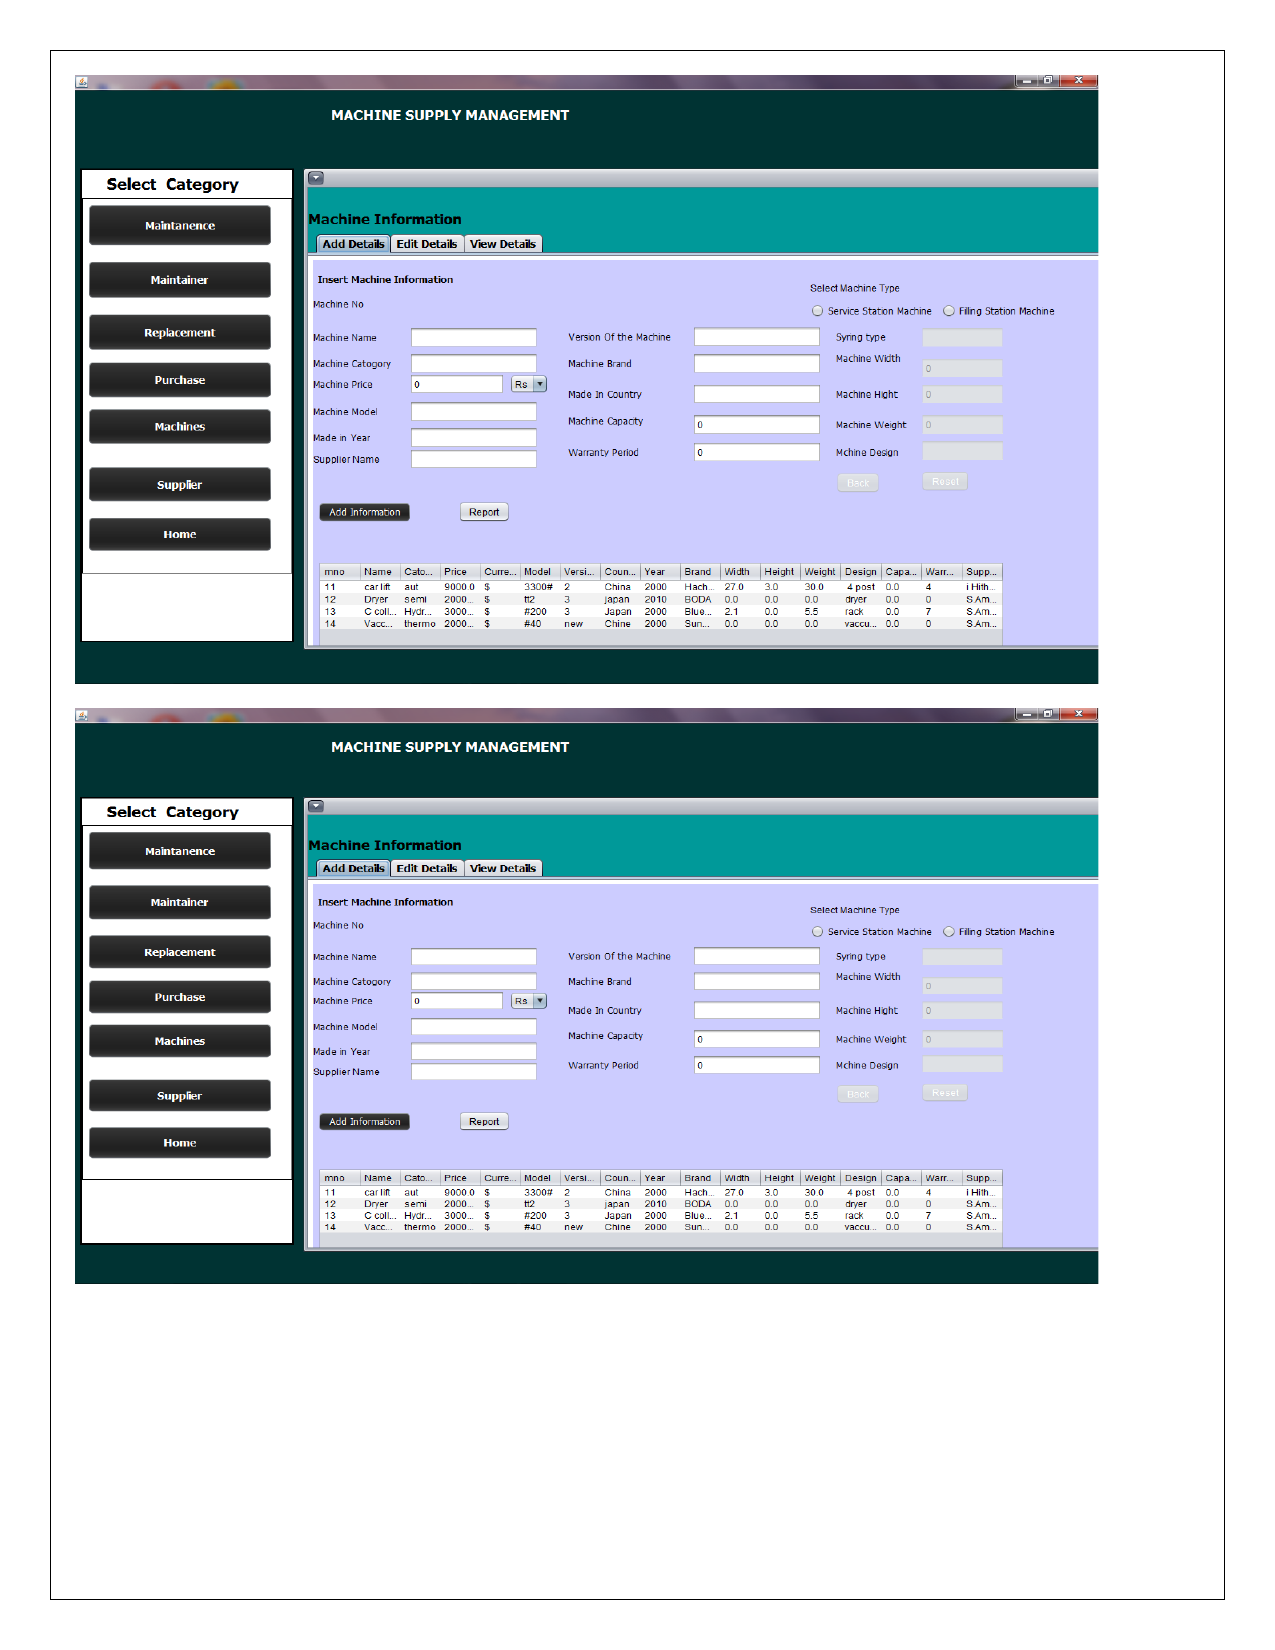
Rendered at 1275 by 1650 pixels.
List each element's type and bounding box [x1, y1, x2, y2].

picture [75, 75, 1099, 684]
picture [75, 708, 1099, 1284]
